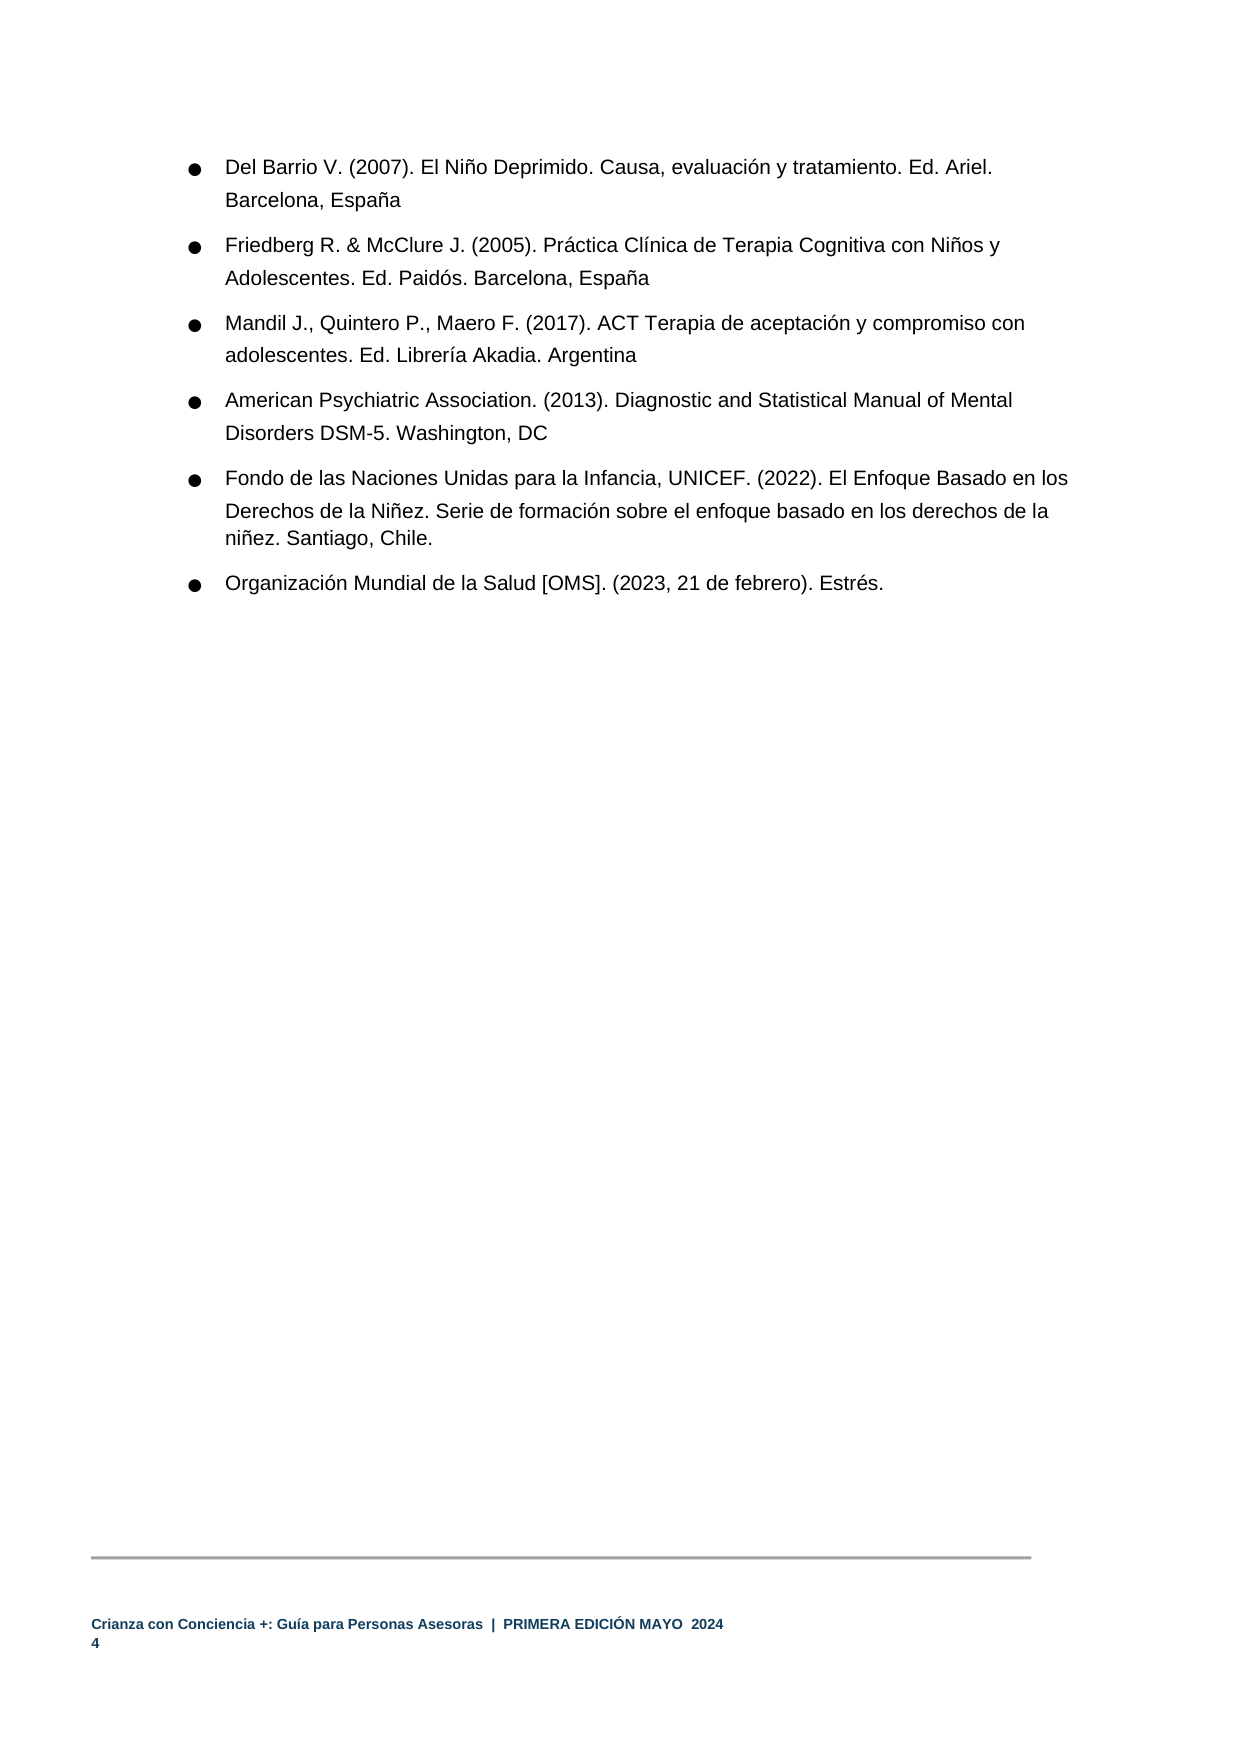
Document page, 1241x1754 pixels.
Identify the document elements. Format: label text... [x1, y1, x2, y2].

list Friedberg R. & McClure J. (2005). Práctica Clínica de Terapia Cognitiva con Niños y Adolescentes. Ed. Paidós. Barcelona, España [187, 228, 1090, 289]
list American Psychiatric Association. (2013). Diagnostic and Statistical Manual of Mental Disorders DSM-5. Washington, DC [187, 383, 1090, 445]
list Mandil J., Quintero P., Maero F. (2017). ACT Terapia de aceptación y compromiso con adolescentes. Ed. Librería Akadia. Argentina [187, 305, 1090, 367]
list Organización Mundial de la Salud [OMS]. (2023, 21 de febrero). Estrés. [225, 566, 1090, 600]
list Del Barrio V. (2007). El Niño Deprimido. Causa, evaluación y tratamiento. Ed. Ariel. Barcelona, España [187, 150, 1090, 212]
list Fondo de las Naciones Unidas para la Infancia, UNICEF. (2022). El Enfoque Basado en los Derechos de la Niñez. Serie de formación sobre el enfoque basado en los derechos de la niñez. Santiago, Chile. [187, 461, 1090, 550]
